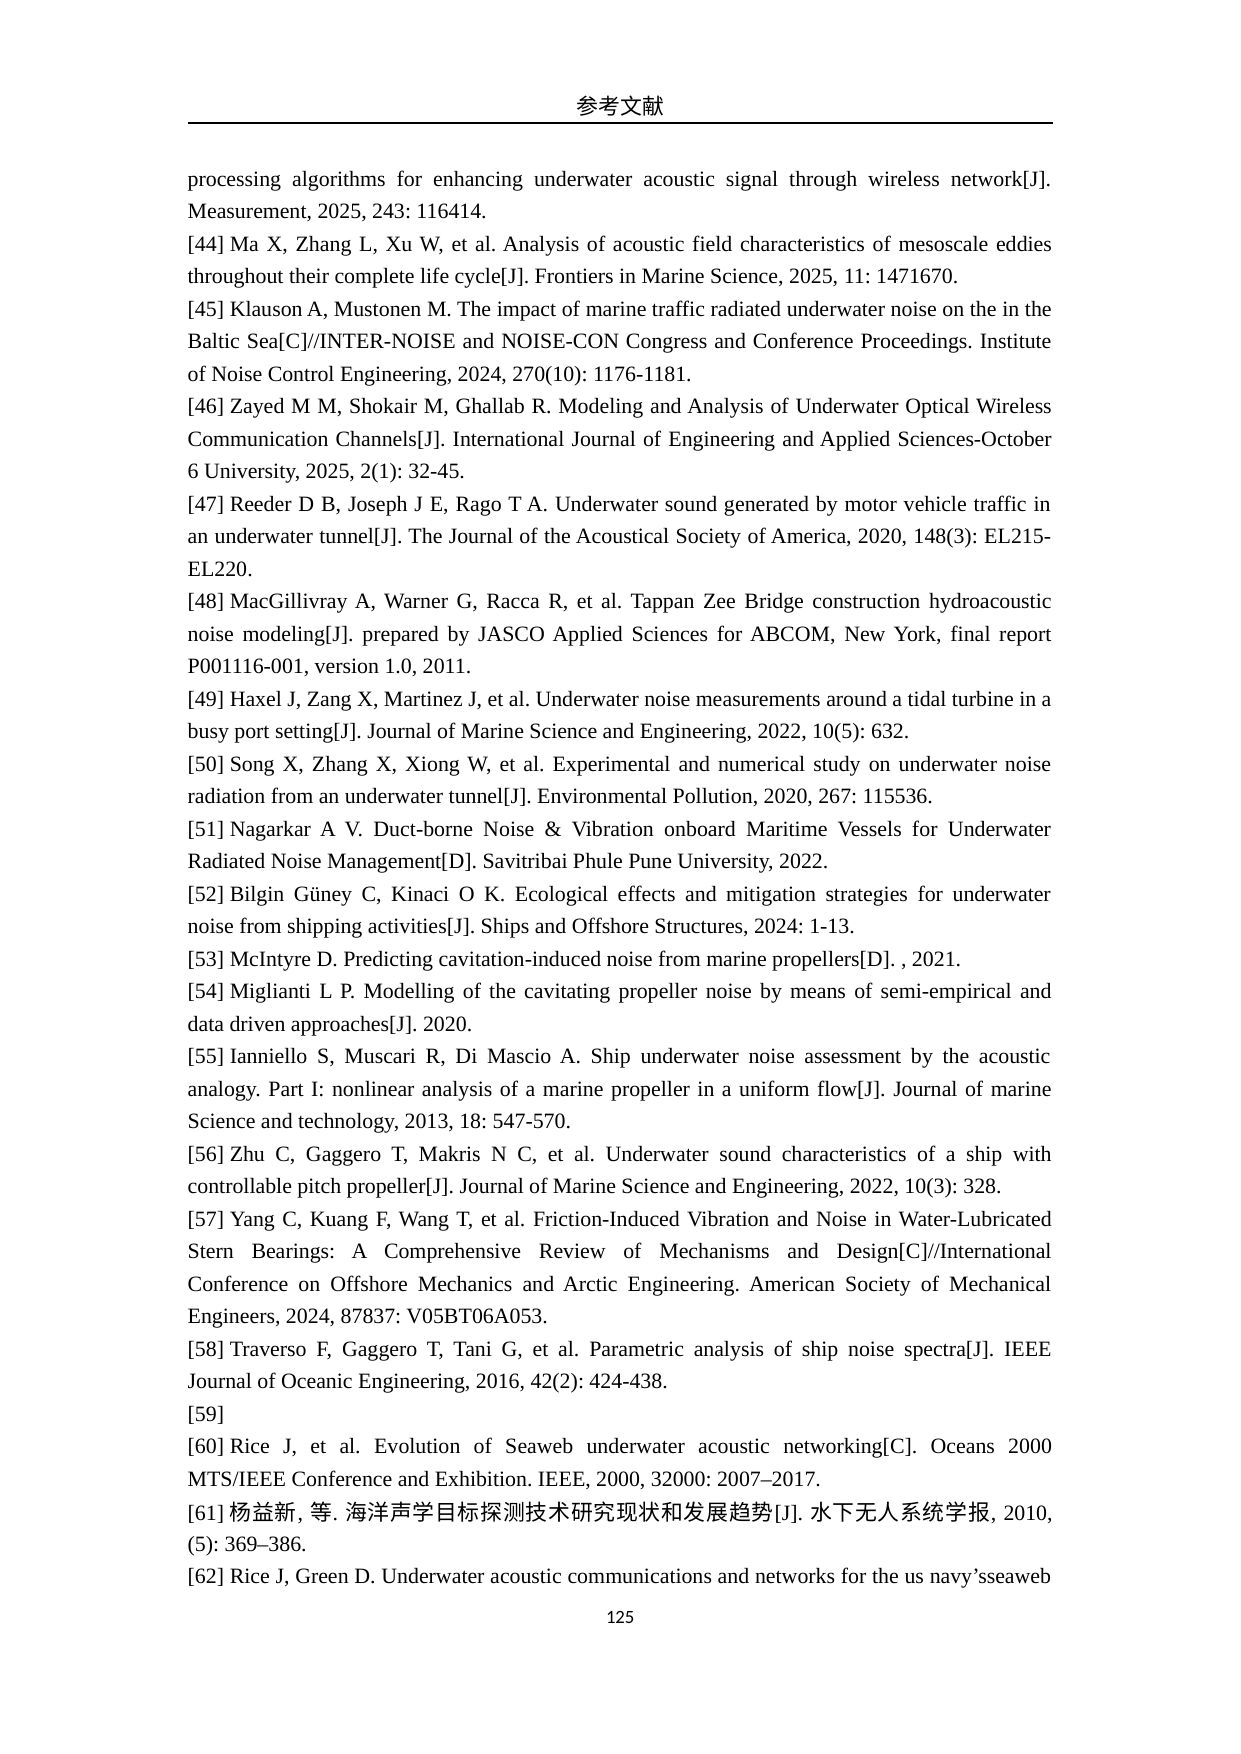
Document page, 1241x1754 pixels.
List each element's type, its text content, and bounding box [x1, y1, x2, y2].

list Bilgin Güney C, Kinaci O K. Ecological effects and mitigation strategies for underwater noise from shipping activities[J]. Ships and Offshore Structures, 2024: 1-13. [187, 877, 1053, 942]
list Traverso F, Gaggero T, Tani G, et al. Parametric analysis of ship noise spectra[J]. IEEE Journal of Oceanic Engineering, 2016, 42(2): 424-438. [187, 1332, 1053, 1397]
list Haxel J, Zang X, Martinez J, et al. Underwater noise measurements around a tidal turbine in a busy port setting[J]. Journal of Marine Science and Engineering, 2022, 10(5): 632. [187, 682, 1053, 747]
list Yang C, Kuang F, Wang T, et al. Friction-Induced Vibration and Noise in Water-Lubricated Stern Bearings: A Comprehensive Review of Mechanisms and Design[C]//International Conference on Offshore Mechanics and Arctic Engineering. American Society of Mechanical Engineers, 2024, 87837: V05BT06A053. [187, 1202, 1053, 1332]
list Zhu C, Gaggero T, Makris N C, et al. Underwater sound characteristics of a ship with controllable pitch propeller[J]. Journal of Marine Science and Engineering, 2022, 10(3): 328. [187, 1137, 1053, 1202]
list Klauson A, Mustonen M. The impact of marine traffic radiated underwater noise on the in the Baltic Sea[C]//INTER-NOISE and NOISE-CON Congress and Conference Proceedings. Institute of Noise Control Engineering, 2024, 270(10): 1176-1181. [187, 292, 1053, 389]
list McIntyre D. Predicting cavitation-induced noise from marine propellers[D]. , 2021. [187, 942, 1053, 974]
list Nagarkar A V. Duct-borne Noise & Vibration onboard Maritime Vessels for Underwater Radiated Noise Management[D]. Savitribai Phule Pune University, 2022. [187, 812, 1053, 877]
list Song X, Zhang X, Xiong W, et al. Experimental and numerical study on underwater noise radiation from an underwater tunnel[J]. Environmental Pollution, 2020, 267: 115536. [187, 747, 1053, 812]
list Zayed M M, Shokair M, Ghallab R. Modeling and Analysis of Underwater Optical Wireless Communication Channels[J]. International Journal of Engineering and Applied Sciences-October 6 University, 2025, 2(1): 32-45. [187, 389, 1053, 487]
list Ma X, Zhang L, Xu W, et al. Analysis of acoustic field characteristics of mesoscale eddies throughout their complete life cycle[J]. Frontiers in Marine Science, 2025, 11: 1471670. [187, 227, 1053, 292]
list Ianniello S, Muscari R, Di Mascio A. Ship underwater noise assessment by the acoustic analogy. Part I: nonlinear analysis of a marine propeller in a uniform flow[J]. Journal of marine Science and technology, 2013, 18: 547-570. [187, 1039, 1053, 1137]
list Miglianti L P. Modelling of the cavitating propeller noise by means of semi-empirical and data driven approaches[J]. 2020. [187, 974, 1053, 1039]
list 杨益新, 等. 海洋声学目标探测技术研究现状和发展趋势[J]. 水下无人系统学报, 2010, (5): 369–386. [187, 1494, 1053, 1559]
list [187, 162, 1053, 190]
list MacGillivray A, Warner G, Racca R, et al. Tappan Zee Bridge construction hydroacoustic noise modeling[J]. prepared by JASCO Applied Sciences for ABCOM, New York, final report P001116-001, version 1.0, 2011. [187, 584, 1053, 682]
list Reeder D B, Joseph J E, Rago T A. Underwater sound generated by motor vehicle traffic in an underwater tunnel[J]. The Journal of the Acoustical Society of America, 2020, 148(3): EL215-EL220. [187, 487, 1053, 584]
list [187, 1559, 1053, 1592]
list Rice J, et al. Evolution of Seaweb underwater acoustic networking[C]. Oceans 2000 MTS/IEEE Conference and Exhibition. IEEE, 2000, 32000: 2007–2017. [187, 1429, 1053, 1494]
